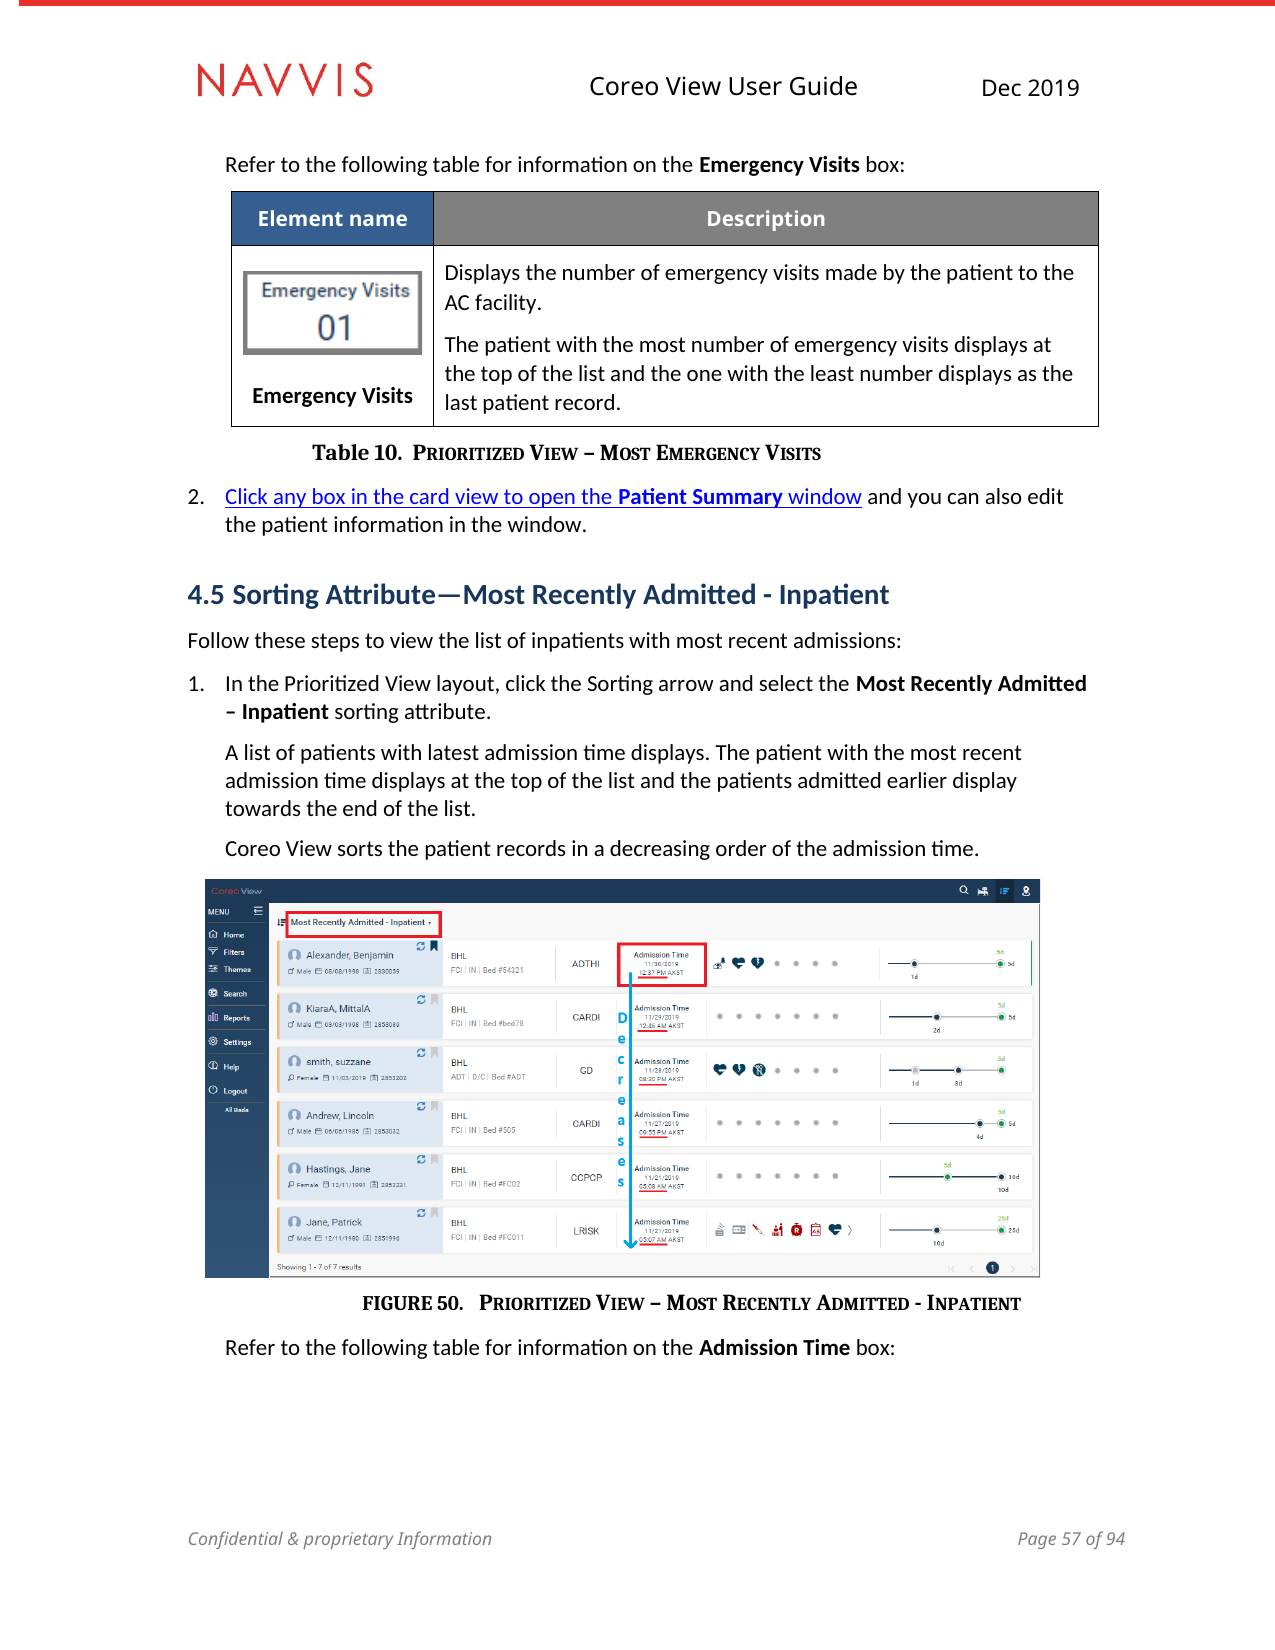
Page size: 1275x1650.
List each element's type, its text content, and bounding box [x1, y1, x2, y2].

table_cell Displays the number of emergency visits made by the patient to the AC facility. The patient with the most number of emergency visits displays at the top of the list and the one with the least number displays as the last patient record. [434, 246, 1098, 426]
subtitle Sorting Attribute—Most Recently Admitted - Inpatient [187, 576, 1087, 612]
text Refer to the following table for information on the Admission Time box: [225, 1333, 1087, 1361]
list Click any box in the card view to open the Patient Summary window and you can also edit the patient information in the window. [187, 482, 1087, 538]
text Refer to the following table for information on the Emergency Visits box: [225, 150, 1087, 178]
table_header Description [434, 192, 1098, 245]
list In the Prioritized View layout, click the Sorting arrow and select the Most Recently Admitted – Inpatient sorting attribute. [187, 669, 1087, 725]
picture [243, 271, 423, 355]
table_cell Emergency Visits [232, 246, 433, 426]
picture [205, 879, 1041, 1278]
picture [187, 55, 383, 104]
table_header Element name [232, 192, 433, 245]
text Prioritized View – Most Emergency Visits [312, 440, 1087, 466]
text Follow these steps to view the list of inpatients with most recent admissions: [187, 626, 1087, 654]
text Prioritized View – Most Recently Admitted - Inpatient [296, 1290, 1087, 1316]
text A list of patients with latest admission time displays. The patient with the most recent admission time displays at the top of the list and the patients admitted earlier display towards the end of the list. [225, 738, 1087, 822]
text Coreo View sorts the patient records in a decreasing order of the admission time. [225, 834, 1087, 862]
